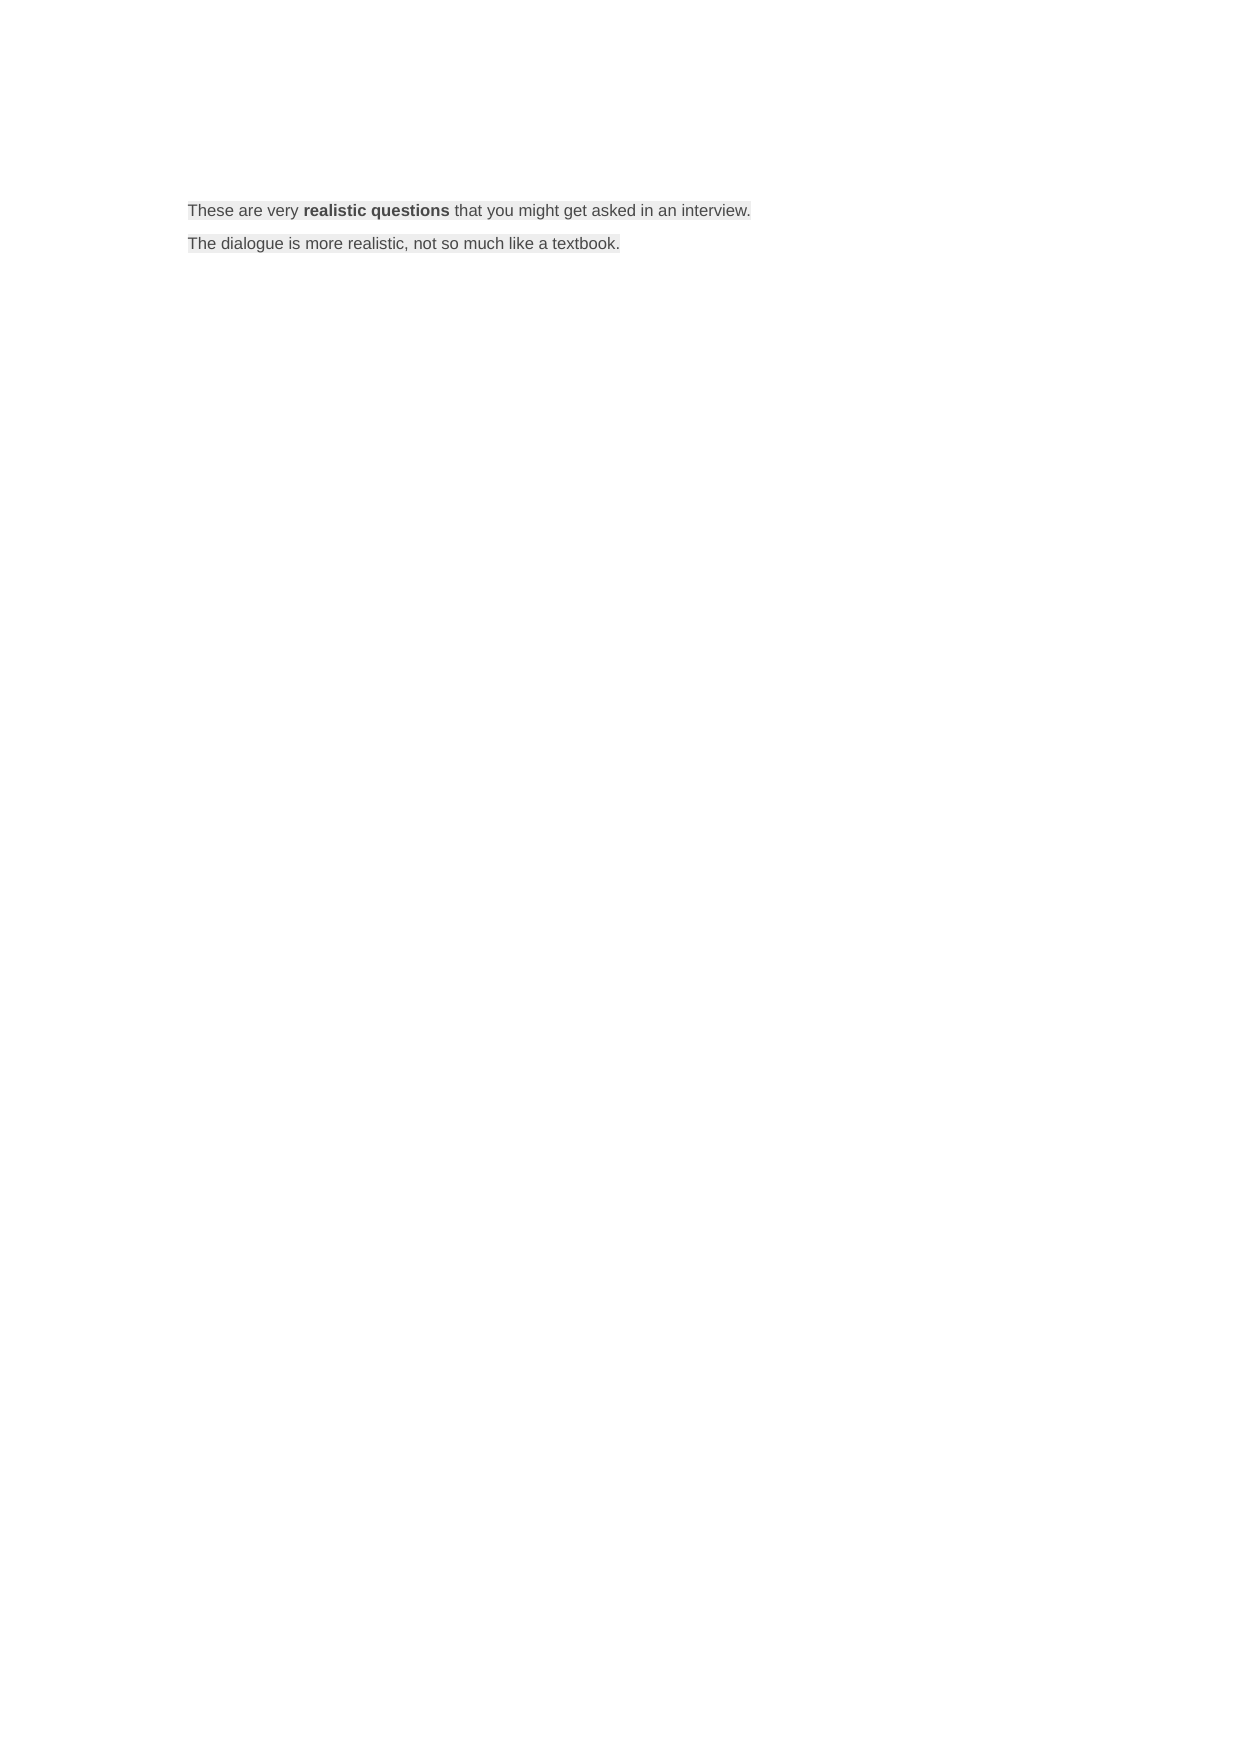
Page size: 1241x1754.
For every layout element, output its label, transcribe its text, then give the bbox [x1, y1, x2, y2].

text The dialogue is more realistic, not so much like a textbook. [187, 227, 1053, 259]
text These are very realistic questions that you might get asked in an interview. [187, 194, 1053, 227]
